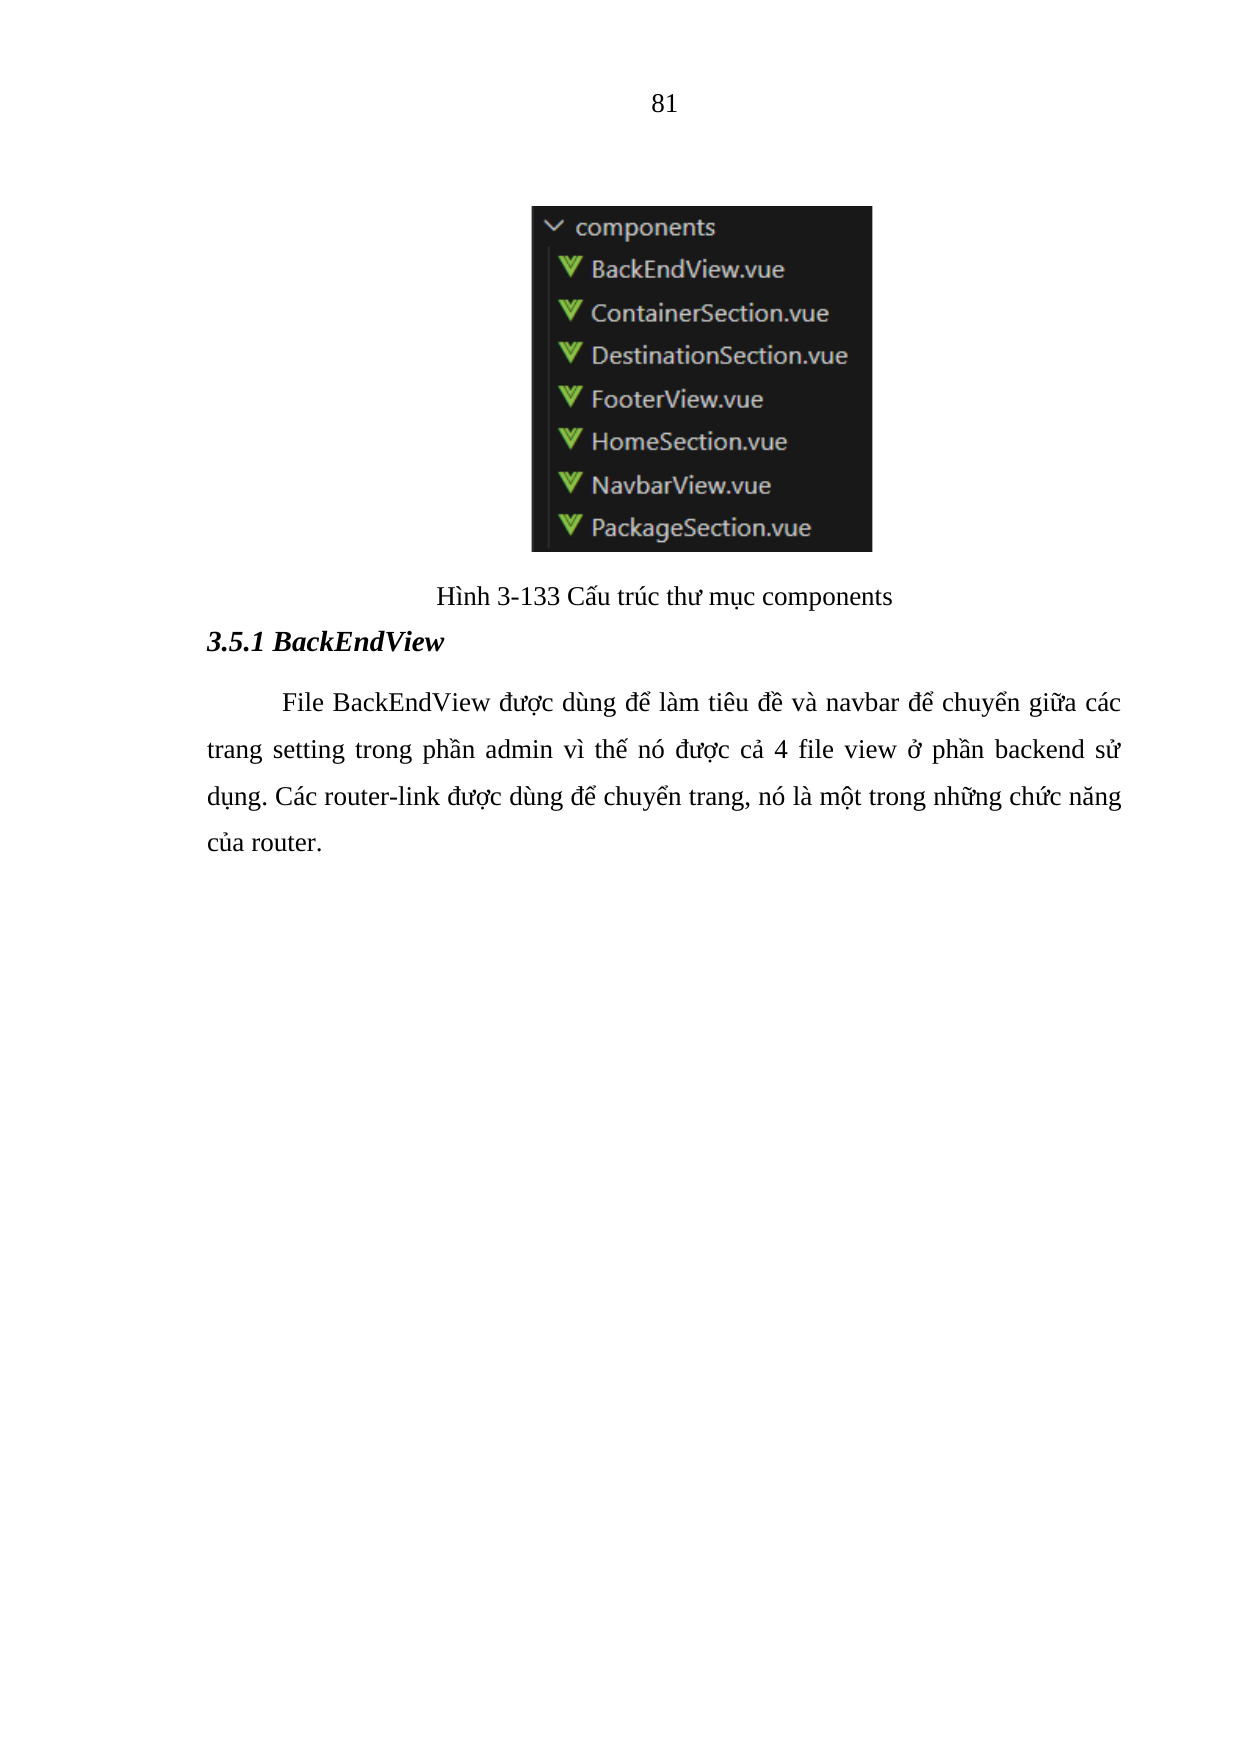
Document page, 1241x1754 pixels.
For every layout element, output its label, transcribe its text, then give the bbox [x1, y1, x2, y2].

subtitle BackEndView [207, 624, 1122, 657]
picture [531, 206, 873, 552]
text File BackEndView được dùng để làm tiêu đề và navbar để chuyển giữa các trang setting trong phần admin vì thế nó được cả 4 file view ở phần backend sử dụng. Các router-link được dùng để chuyển trang, nó là một trong những chức năng của router. [207, 687, 1122, 858]
